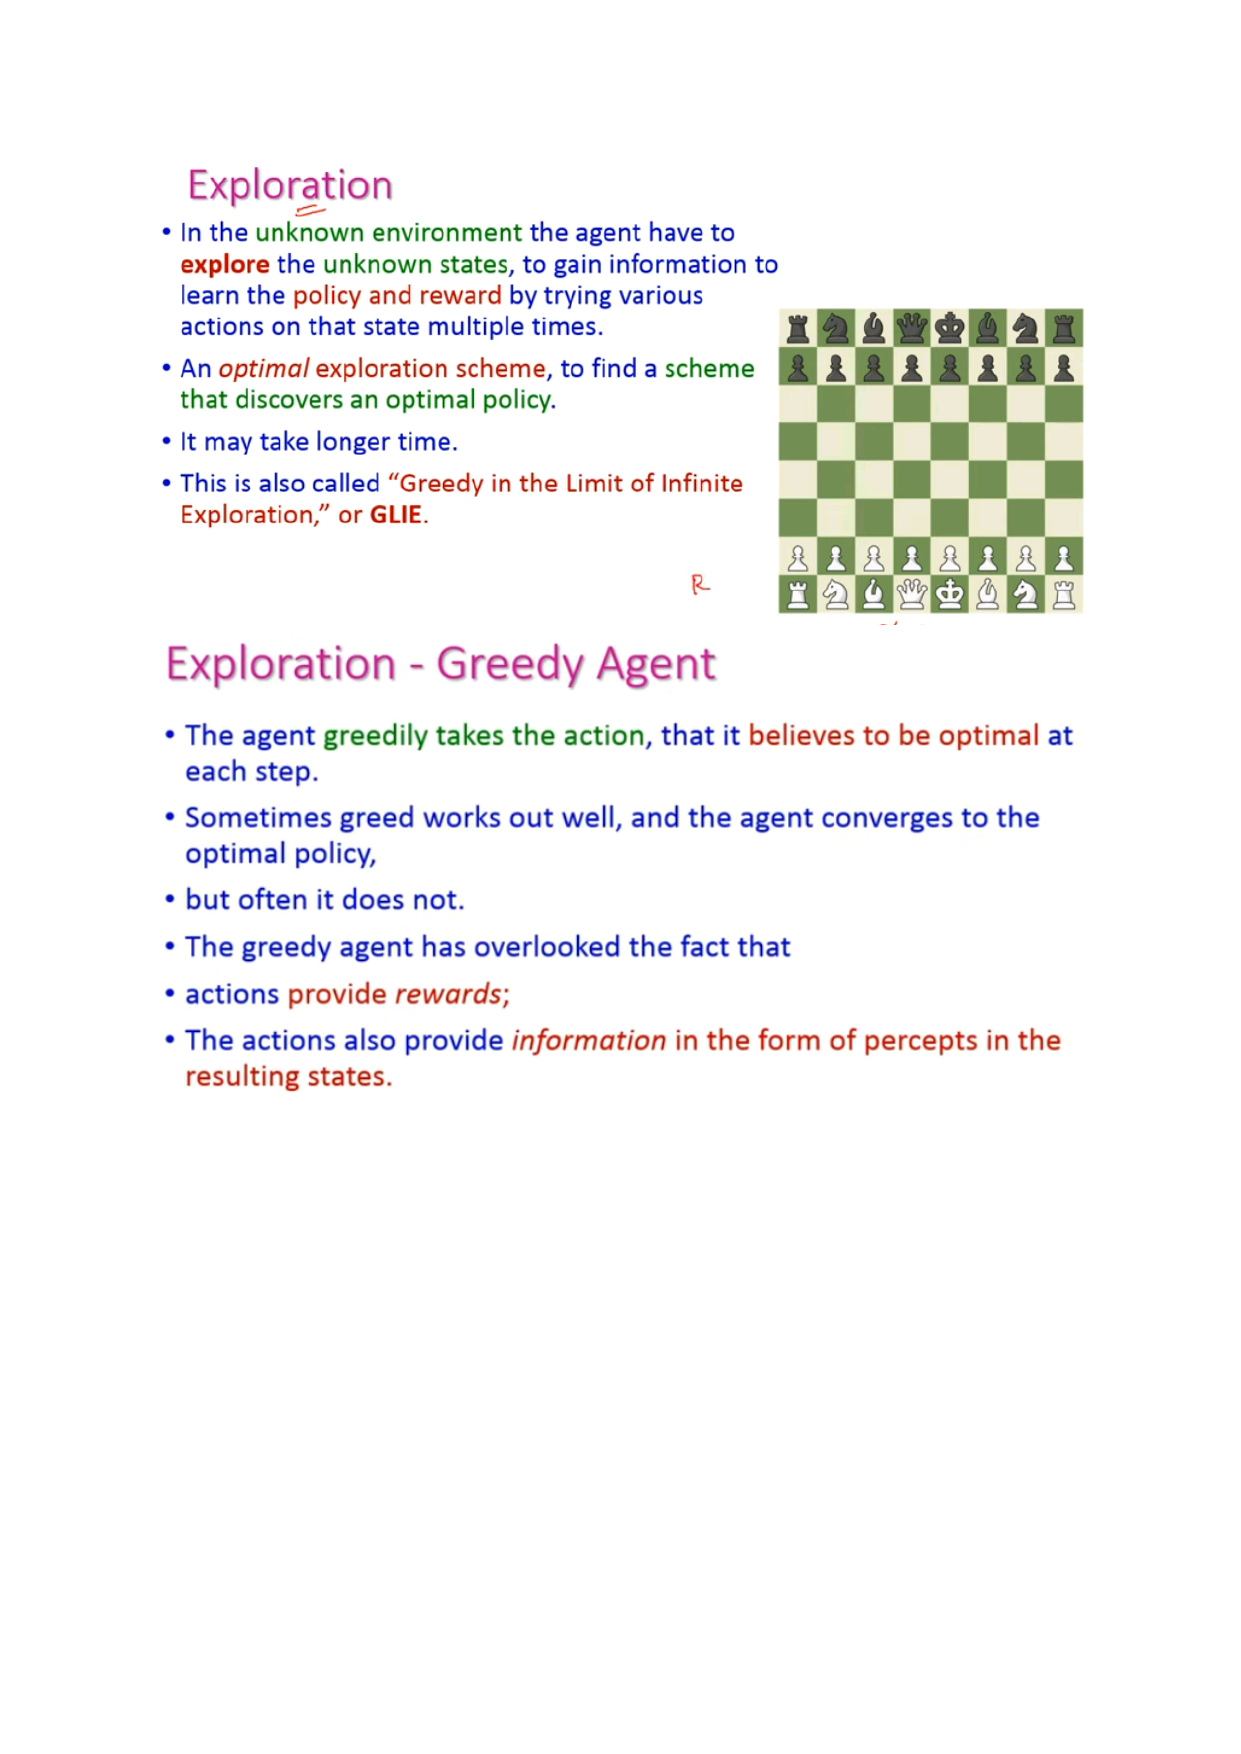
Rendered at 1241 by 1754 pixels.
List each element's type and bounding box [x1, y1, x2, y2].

picture [150, 150, 1091, 625]
picture [150, 629, 1091, 1126]
